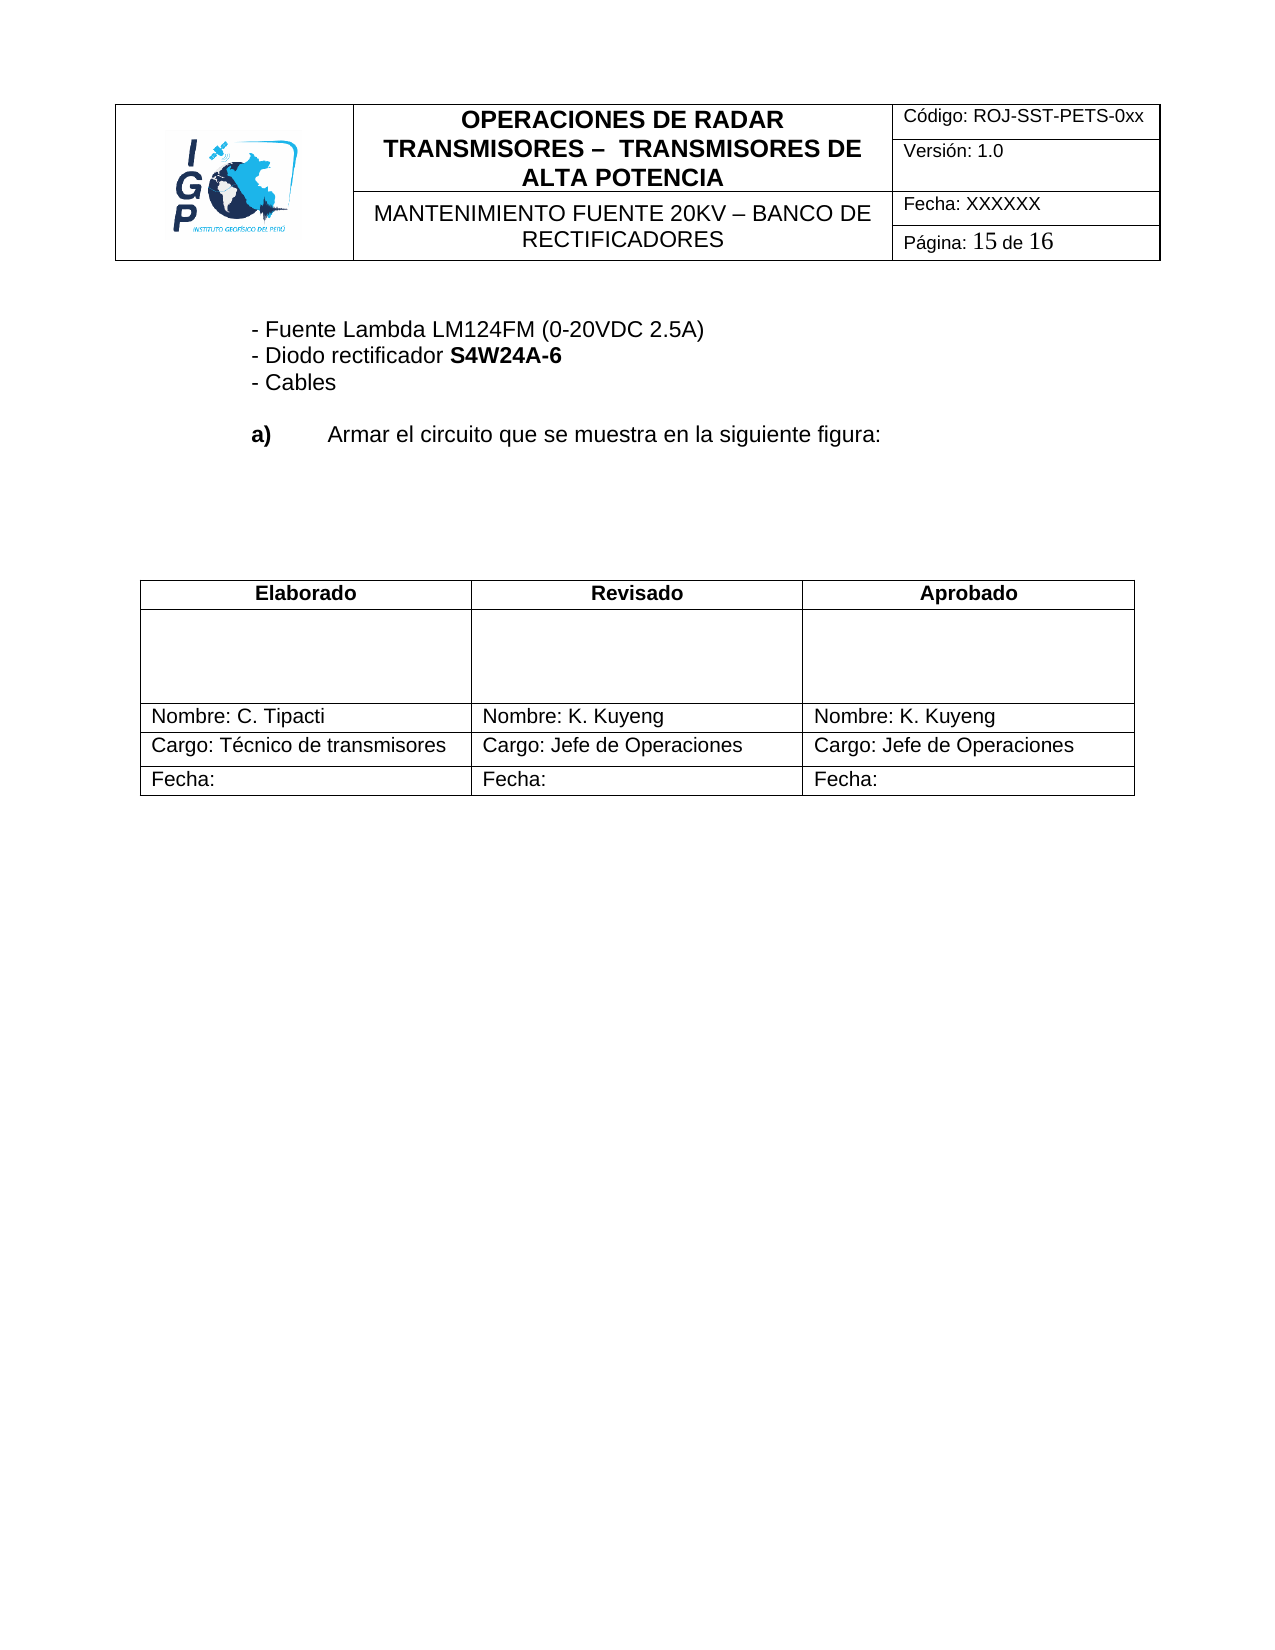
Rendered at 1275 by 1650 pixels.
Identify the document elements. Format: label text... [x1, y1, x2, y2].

table_cell [141, 610, 471, 703]
table_cell Cargo: Jefe de Operaciones [472, 733, 802, 766]
table_cell Nombre: C. Tipacti [141, 704, 471, 732]
table_cell Nombre: K. Kuyeng [472, 704, 802, 732]
table_header Aprobado [803, 581, 1134, 609]
table_cell [472, 610, 802, 703]
table_cell Nombre: K. Kuyeng [803, 704, 1134, 732]
text - Fuente Lambda LM124FM (0-20VDC 2.5A) [251, 316, 1098, 342]
text a) Armar el circuito que se muestra en la siguiente figura: [251, 421, 1098, 448]
table_header Elaborado [141, 581, 471, 609]
table_cell Cargo: Técnico de transmisores [141, 733, 471, 766]
picture [165, 130, 302, 240]
table_cell Fecha: [472, 767, 802, 795]
table_cell Cargo: Jefe de Operaciones [803, 733, 1134, 766]
table_header Revisado [472, 581, 802, 609]
text - Cables [251, 369, 1098, 395]
table_cell [803, 610, 1134, 703]
text - Diodo rectificador S4W24A-6 [251, 342, 1098, 369]
table_cell Fecha: [141, 767, 471, 795]
table_cell Fecha: [803, 767, 1134, 795]
